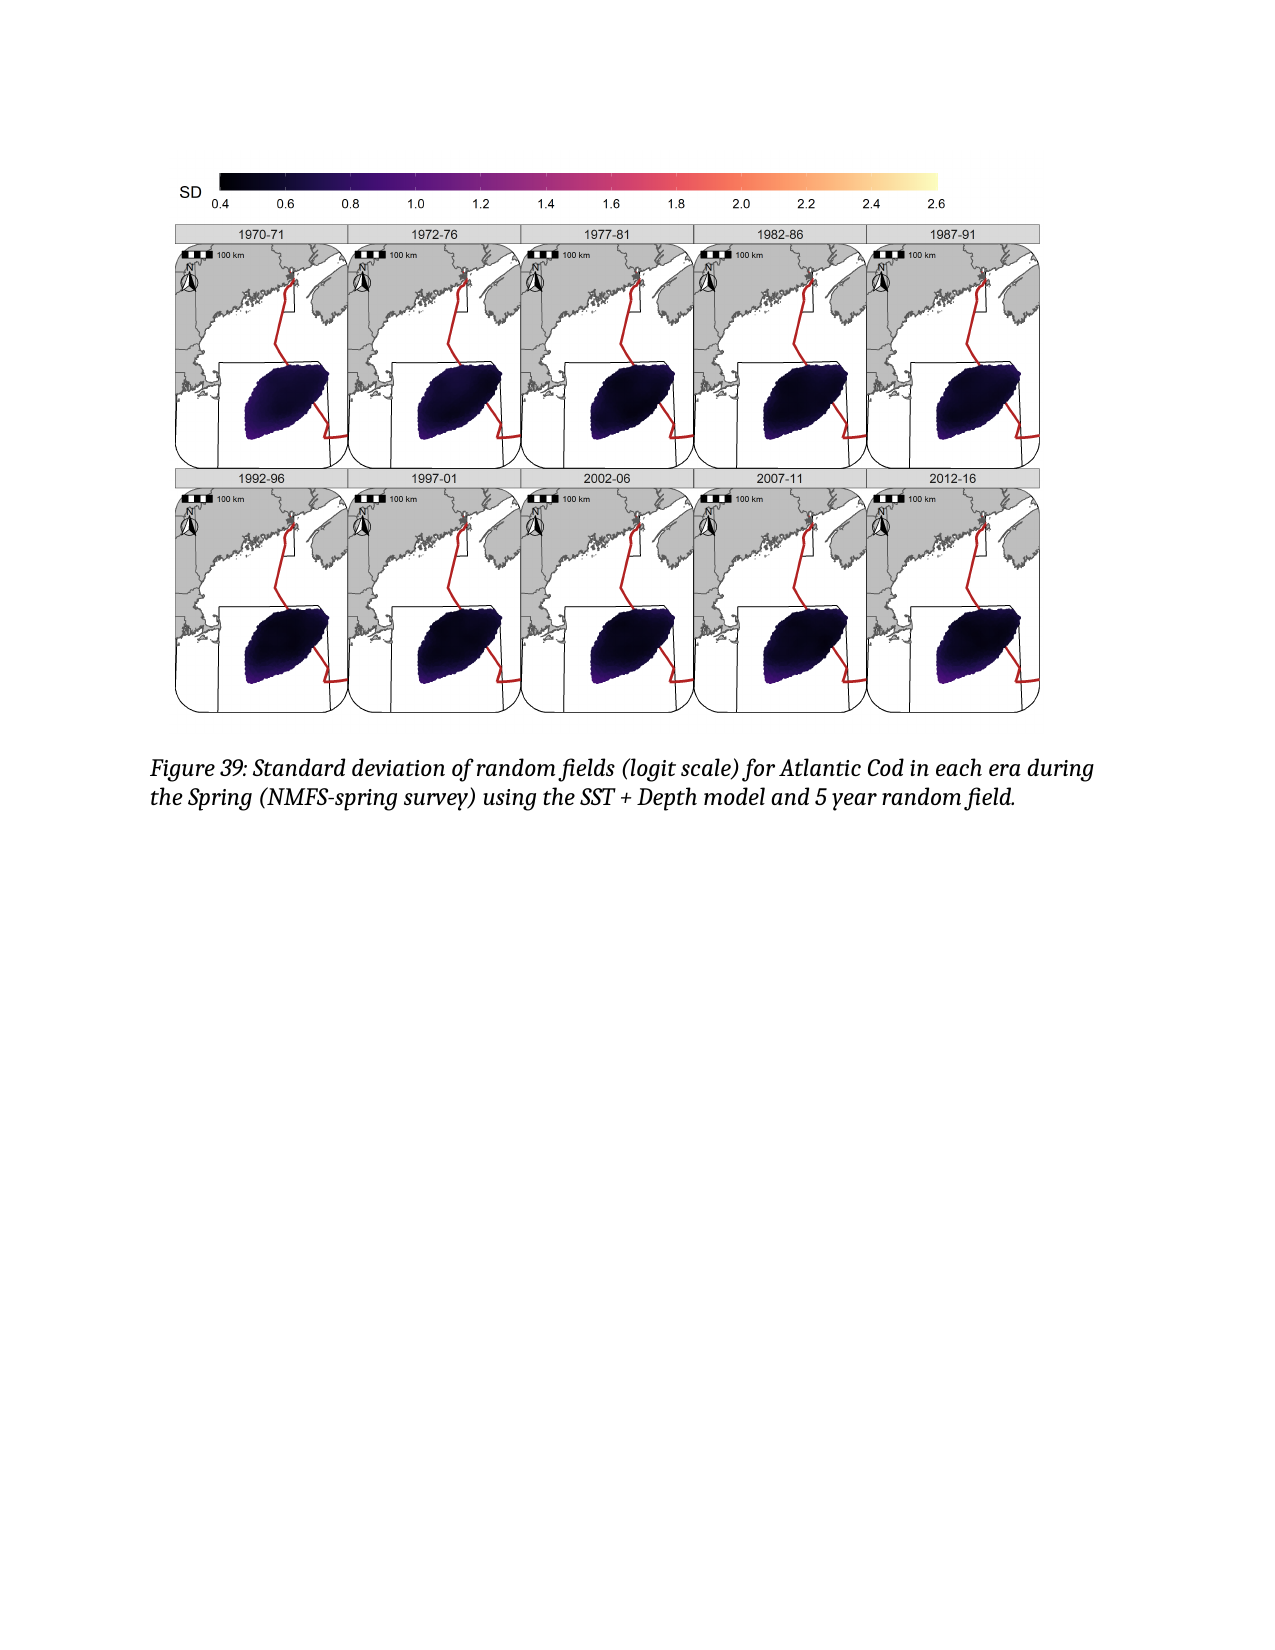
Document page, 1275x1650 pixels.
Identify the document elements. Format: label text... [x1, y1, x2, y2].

picture [168, 150, 1044, 734]
text Figure 39: Standard deviation of random fields (logit scale) for Atlantic Cod in each era during the Spring (NMFS-spring survey) using the SST + Depth model and 5 year random field. [150, 754, 1125, 812]
